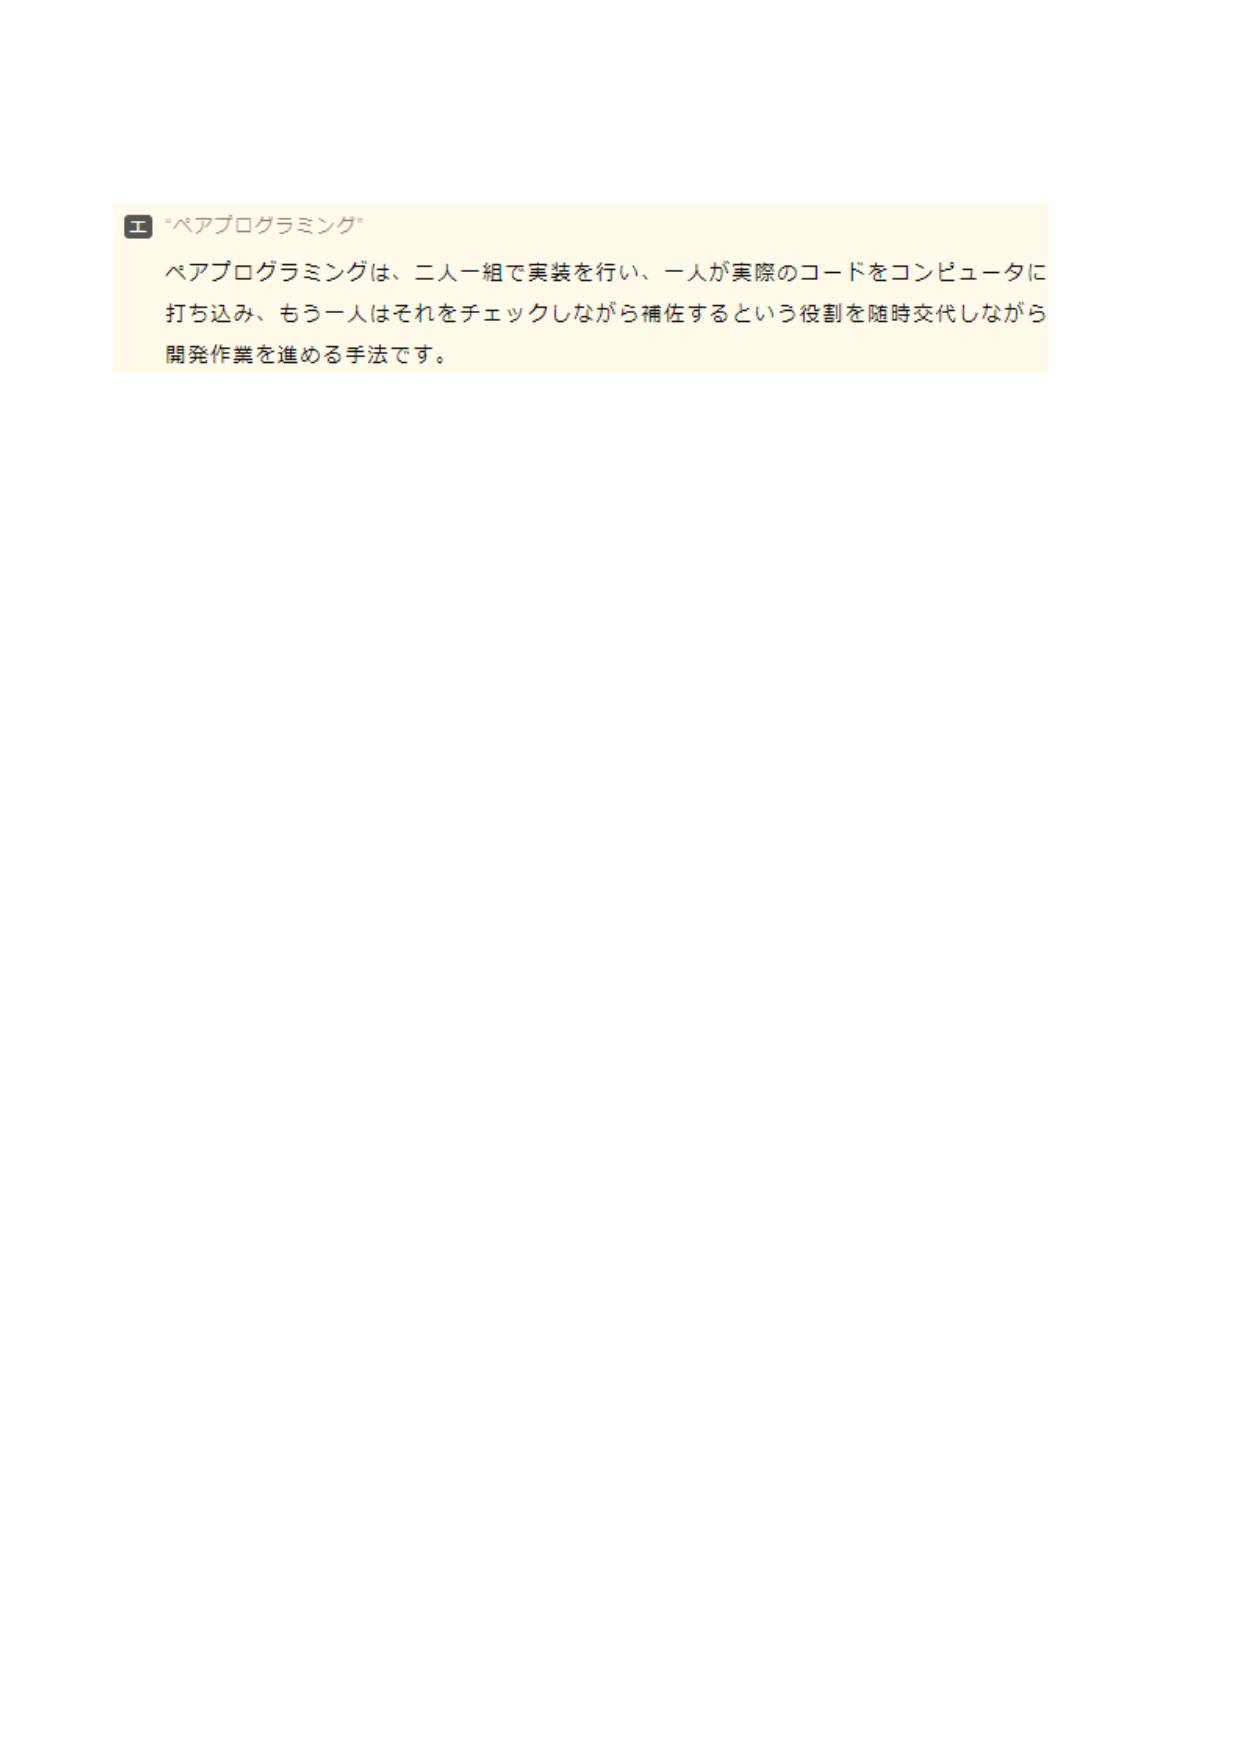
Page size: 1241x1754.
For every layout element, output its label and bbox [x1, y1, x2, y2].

picture [112, 202, 1049, 373]
